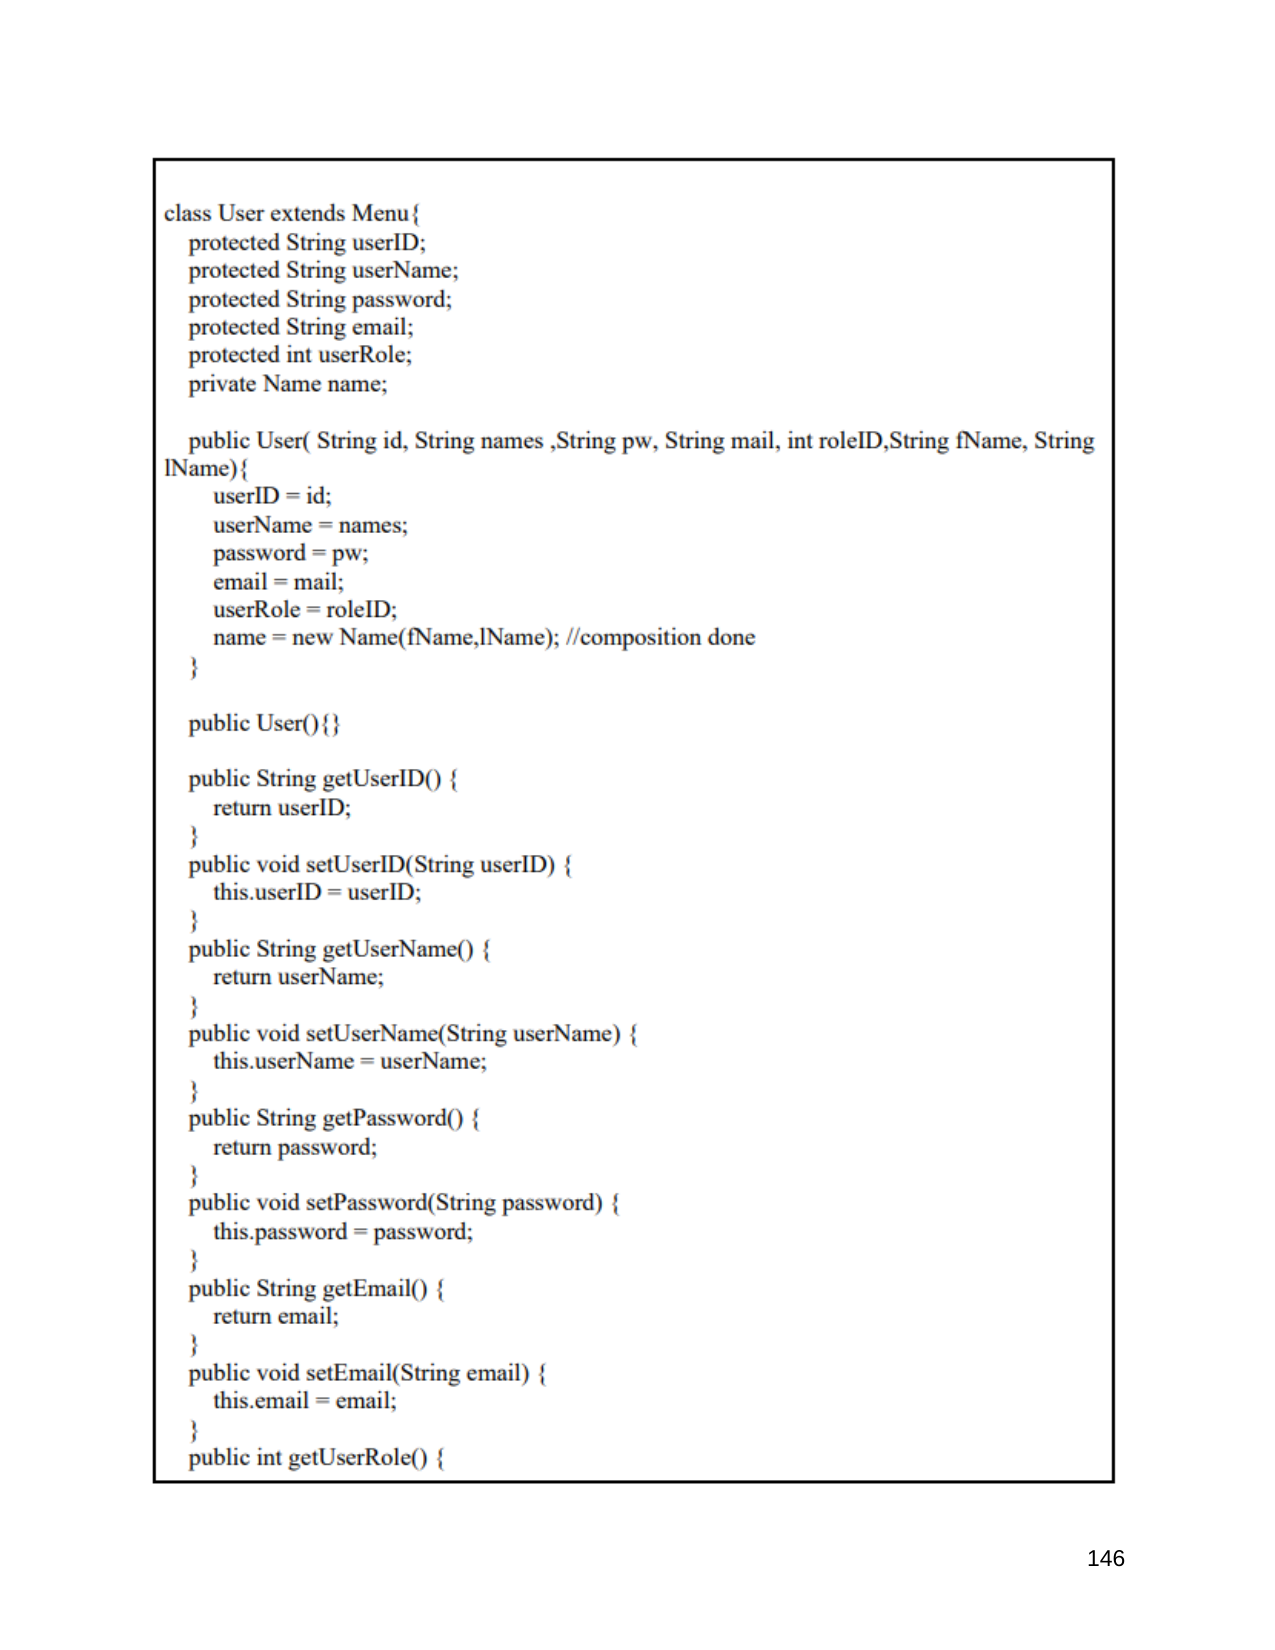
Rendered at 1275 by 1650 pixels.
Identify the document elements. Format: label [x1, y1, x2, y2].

picture [150, 150, 1125, 1496]
